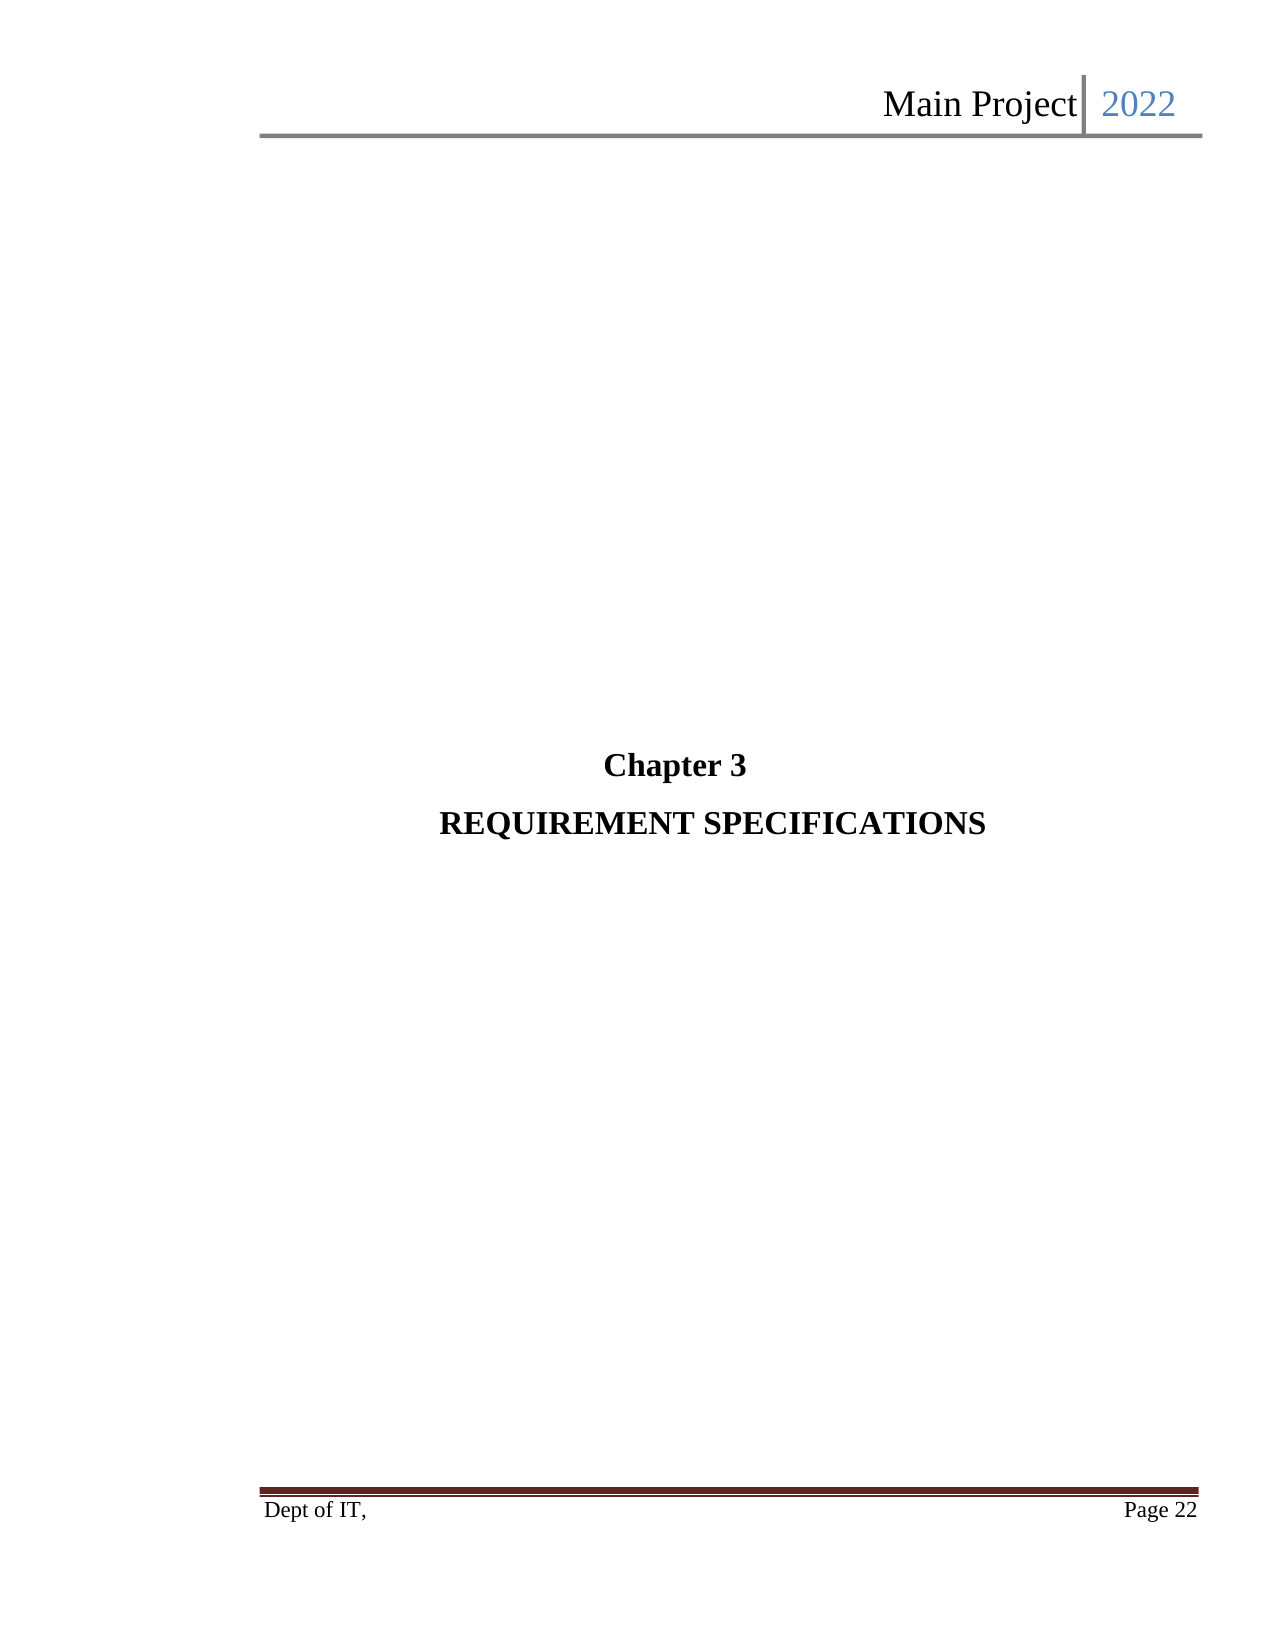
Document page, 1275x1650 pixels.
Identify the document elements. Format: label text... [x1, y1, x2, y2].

subtitle Chapter 3 REQUIREMENT SPECIFICATIONS [439, 746, 987, 842]
